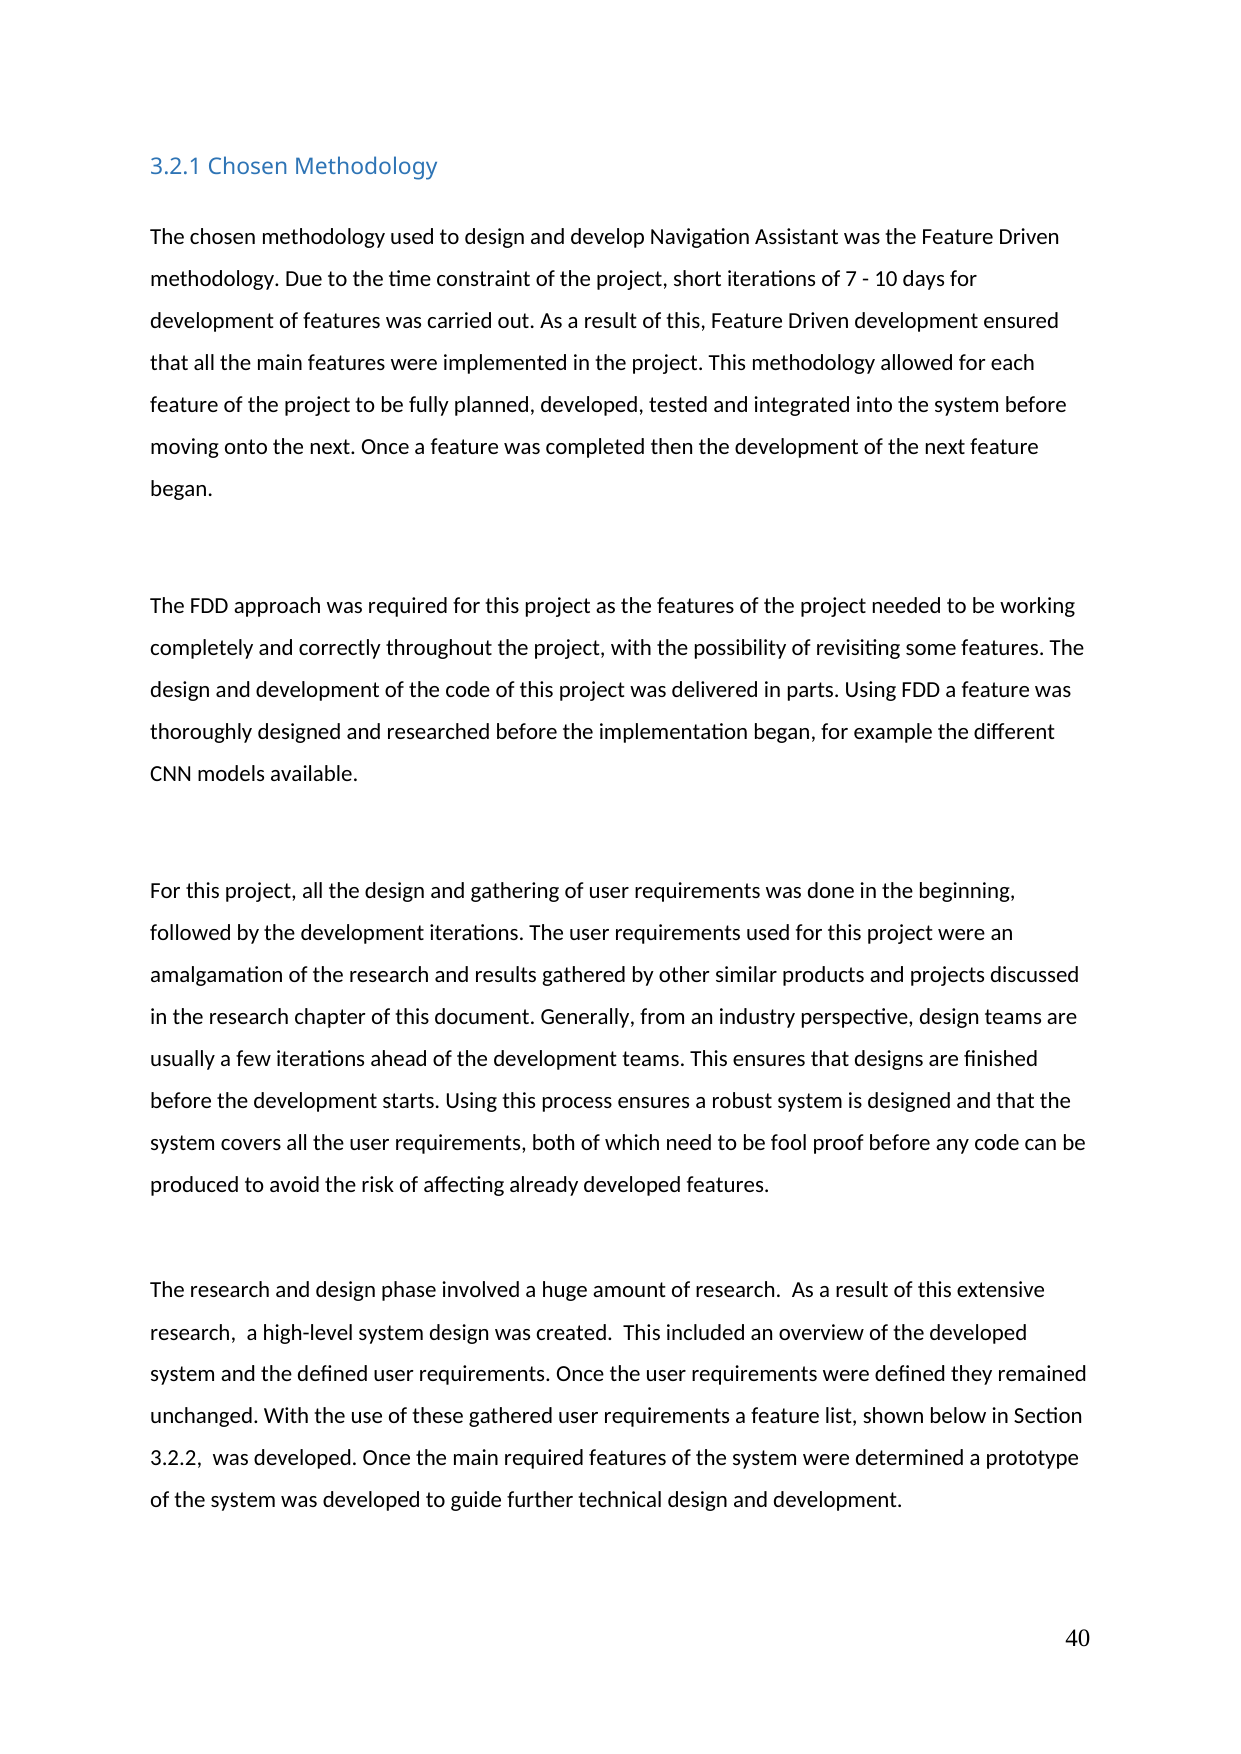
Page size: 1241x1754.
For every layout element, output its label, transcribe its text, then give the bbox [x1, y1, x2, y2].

text The FDD approach was required for this project as the features of the project needed to be working completely and correctly throughout the project, with the possibility of revisiting some features. The design and development of the code of this project was delivered in parts. Using FDD a feature was thoroughly designed and researched before the implementation began, for example the different CNN models available. [150, 591, 1090, 787]
text For this project, all the design and gathering of user requirements was done in the beginning, followed by the development iterations. The user requirements used for this project were an amalgamation of the research and results gathered by other similar products and projects discussed in the research chapter of this document. Generally, from an industry perspective, design teams are usually a few iterations ahead of the development teams. This ensures that designs are finished before the development starts. Using this process ensures a robust system is designed and that the system covers all the user requirements, both of which need to be fool proof before any code can be produced to avoid the risk of affecting already developed features. [150, 876, 1090, 1198]
text The chosen methodology used to design and develop Navigation Assistant was the Feature Driven methodology. Due to the time constraint of the project, short iterations of 7 - 10 days for development of features was carried out. As a result of this, Feature Driven development ensured that all the main features were implemented in the project. This methodology allowed for each feature of the project to be fully planned, developed, tested and integrated into the system before moving onto the next. Once a feature was completed then the development of the next feature began. [150, 222, 1090, 502]
text The research and design phase involved a huge amount of research. As a result of this extensive research, a high-level system design was created. This included an overview of the developed system and the defined user requirements. Once the user requirements were defined they remained unchanged. With the use of these gathered user requirements a feature list, shown below in Section 3.2.2, was developed. Once the main required features of the system were determined a prototype of the system was developed to guide further technical design and development. [150, 1276, 1090, 1513]
subtitle 3.2.1 Chosen Methodology [150, 150, 1090, 181]
